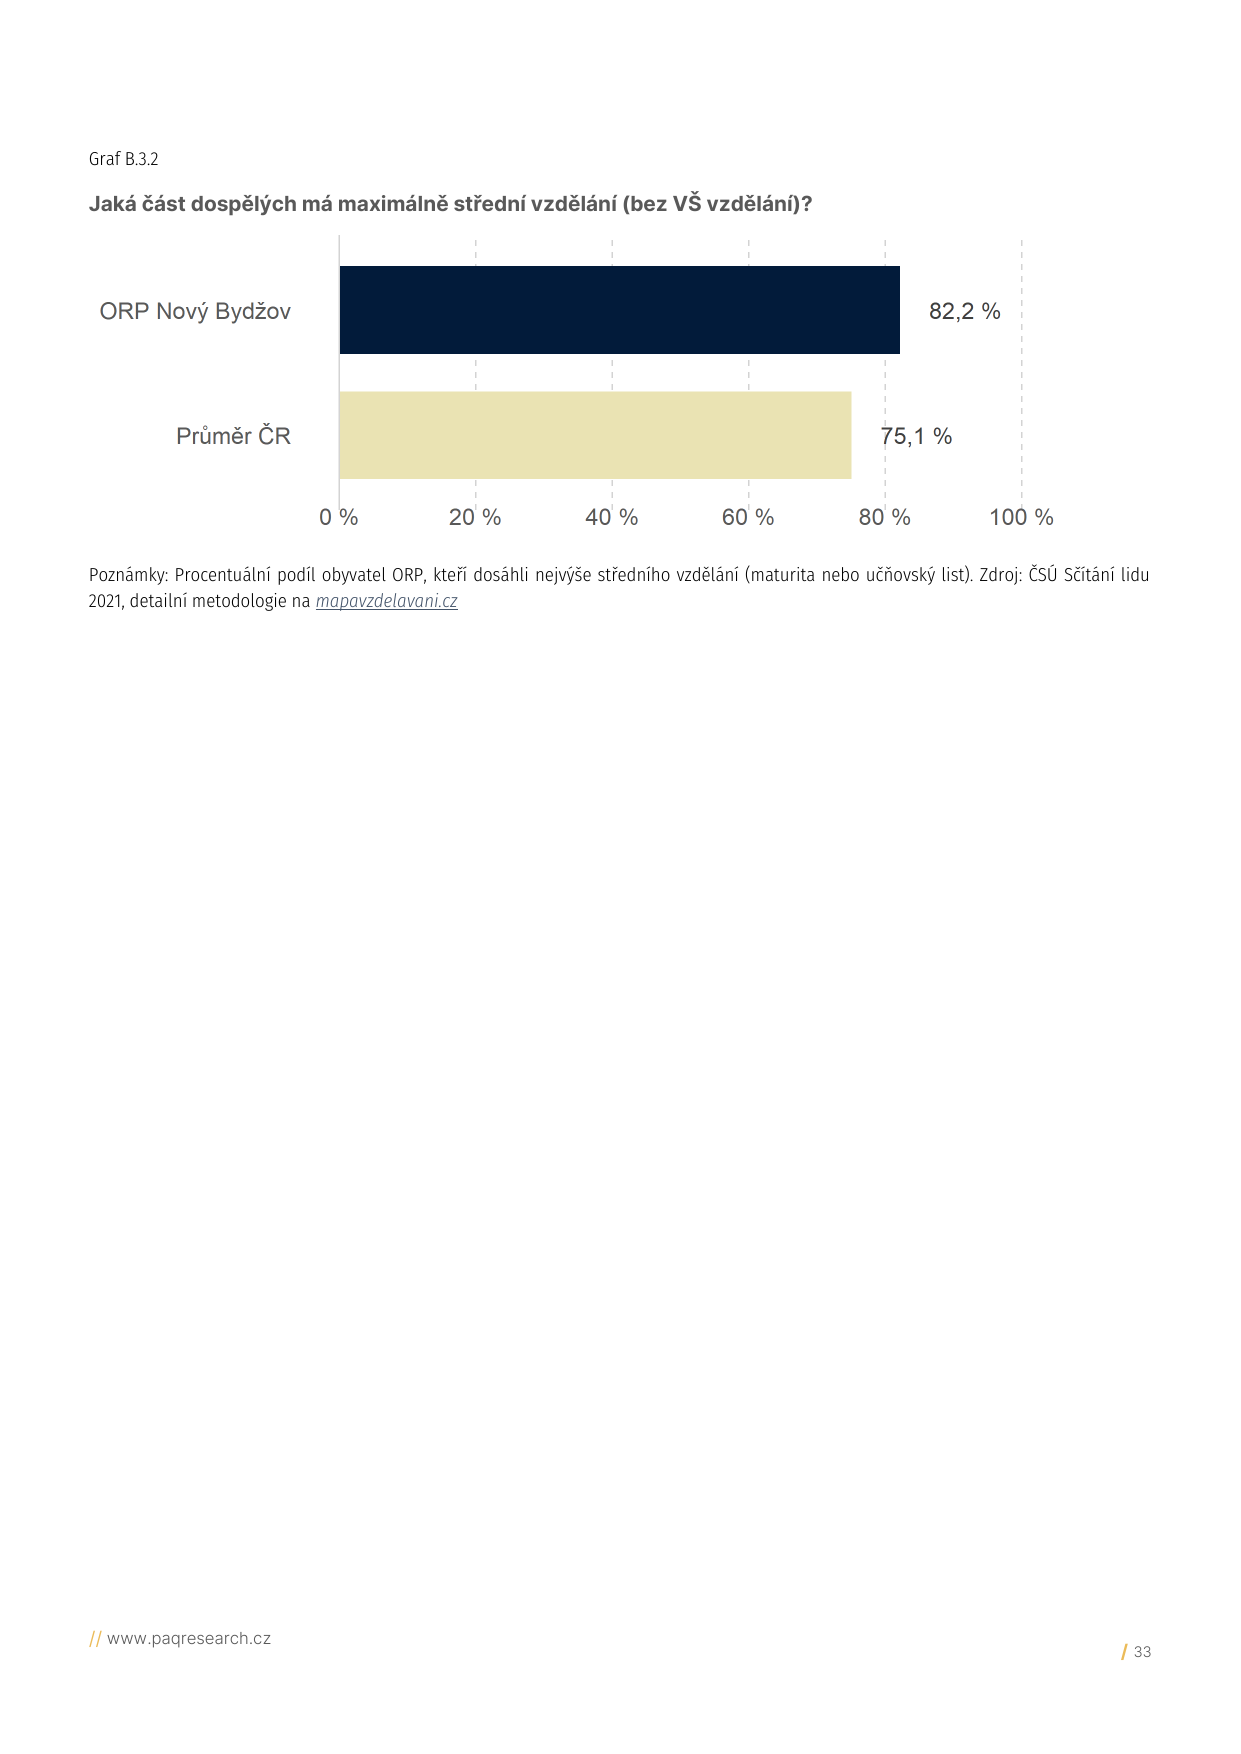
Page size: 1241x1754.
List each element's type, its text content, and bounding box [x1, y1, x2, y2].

text Poznámky: Procentuální podíl obyvatel ORP, kteří dosáhli nejvýše středního vzdělání (maturita nebo učňovský list). Zdroj: ČSÚ Sčítání lidu 2021, detailní metodologie na mapavzdelavani.cz [89, 564, 1152, 613]
text Jaká část dospělých má maximálně střední vzdělání (bez VŠ vzdělání)? [89, 186, 1152, 216]
picture [88, 216, 1139, 548]
text Graf B.3.2 [89, 148, 1152, 170]
